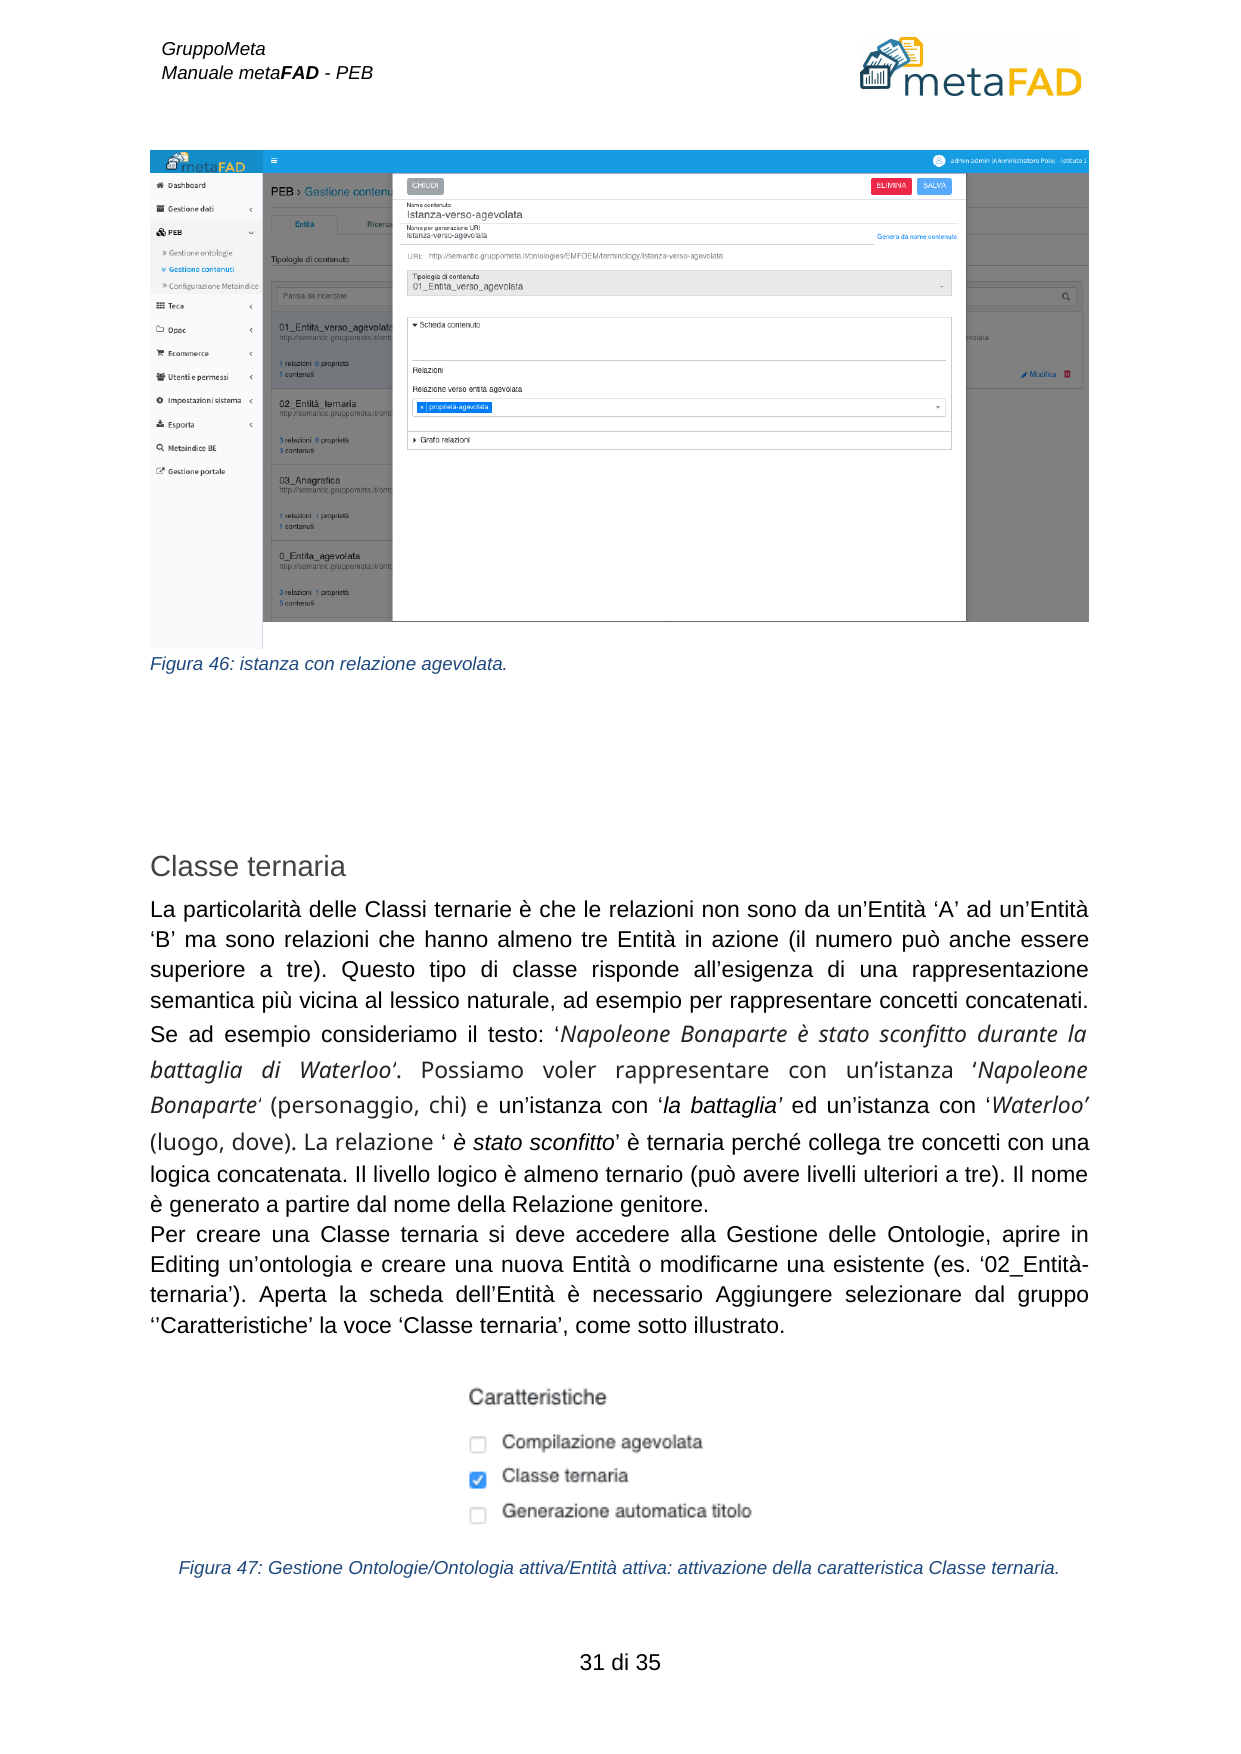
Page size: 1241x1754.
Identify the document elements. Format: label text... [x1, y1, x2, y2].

picture [448, 1372, 792, 1553]
subtitle Classe ternaria [150, 849, 1090, 883]
text La particolarità delle Classi ternarie è che le relazioni non sono da un’Entità ‘A’ ad un’Entità ‘B’ ma sono relazioni che hanno almeno tre Entità in azione (il numero può anche essere superiore a tre). Questo tipo di classe risponde all’esigenza di una rappresentazione semantica più vicina al lessico naturale, ad esempio per rappresentare concetti concatenati. Se ad esempio consideriamo il testo: ‘Napoleone Bonaparte è stato sconfitto durante la battaglia di Waterloo’. Possiamo voler rappresentare con un’istanza ‘Napoleone Bonaparte’ (personaggio, chi) e un’istanza con ‘la battaglia’ ed un’istanza con ‘Waterloo’ (luogo, dove). La relazione ‘ è stato sconfitto’ è ternaria perché collega tre concetti con una logica concatenata. Il livello logico è almeno ternario (può avere livelli ulteriori a tre). Il nome è generato a partire dal nome della Relazione genitore. [150, 896, 1090, 1217]
text Per creare una Classe ternaria si deve accedere alla Gestione delle Ontologie, aprire in Editing un’ontologia e creare una nuova Entità o modificarne una esistente (es. ‘02_Entità-ternaria’). Aperta la scheda dell’Entità è necessario Aggiungere selezionare dal gruppo ‘’Caratteristiche’ la voce ‘Classe ternaria’, come sotto illustrato. [150, 1221, 1090, 1338]
picture [150, 150, 1089, 649]
picture [860, 37, 1082, 96]
